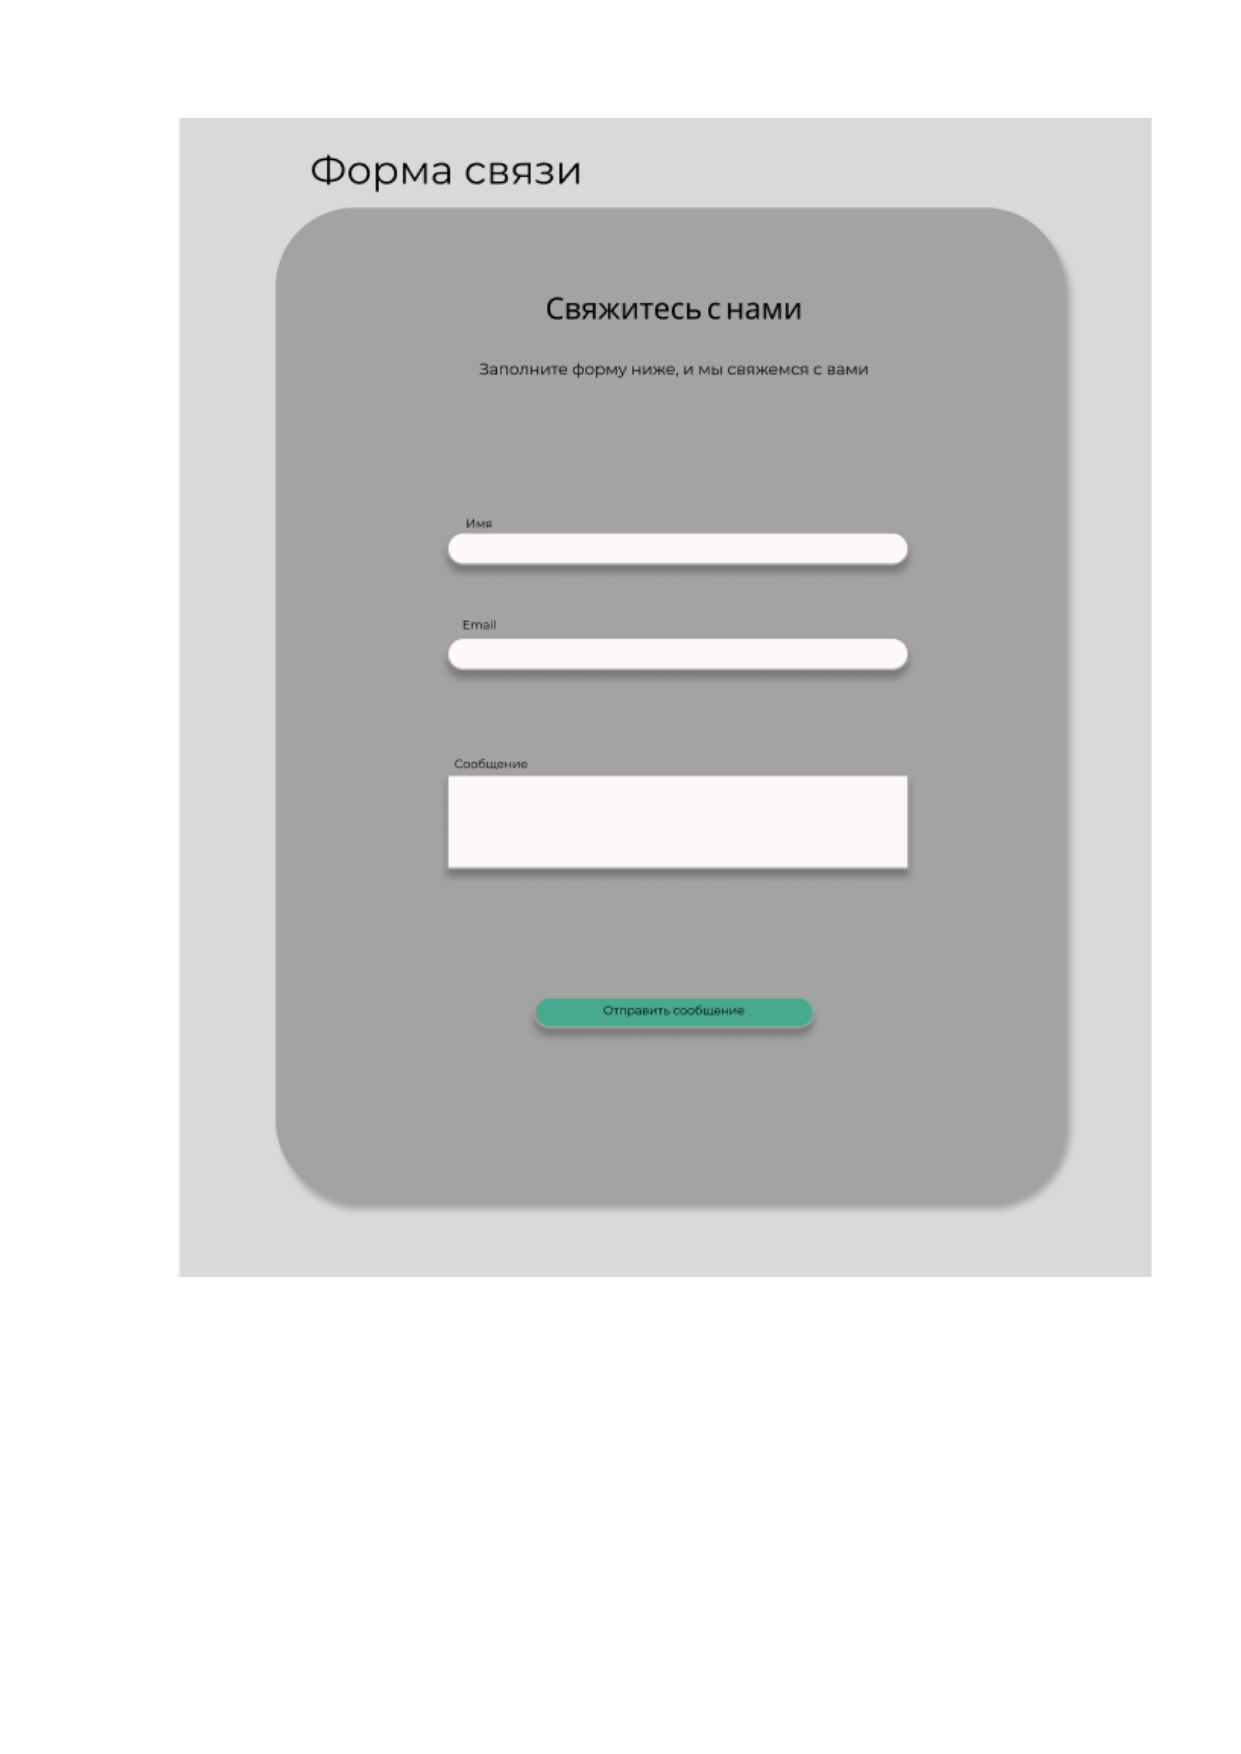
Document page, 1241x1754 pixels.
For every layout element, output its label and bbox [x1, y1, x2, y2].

picture [177, 118, 1152, 1277]
